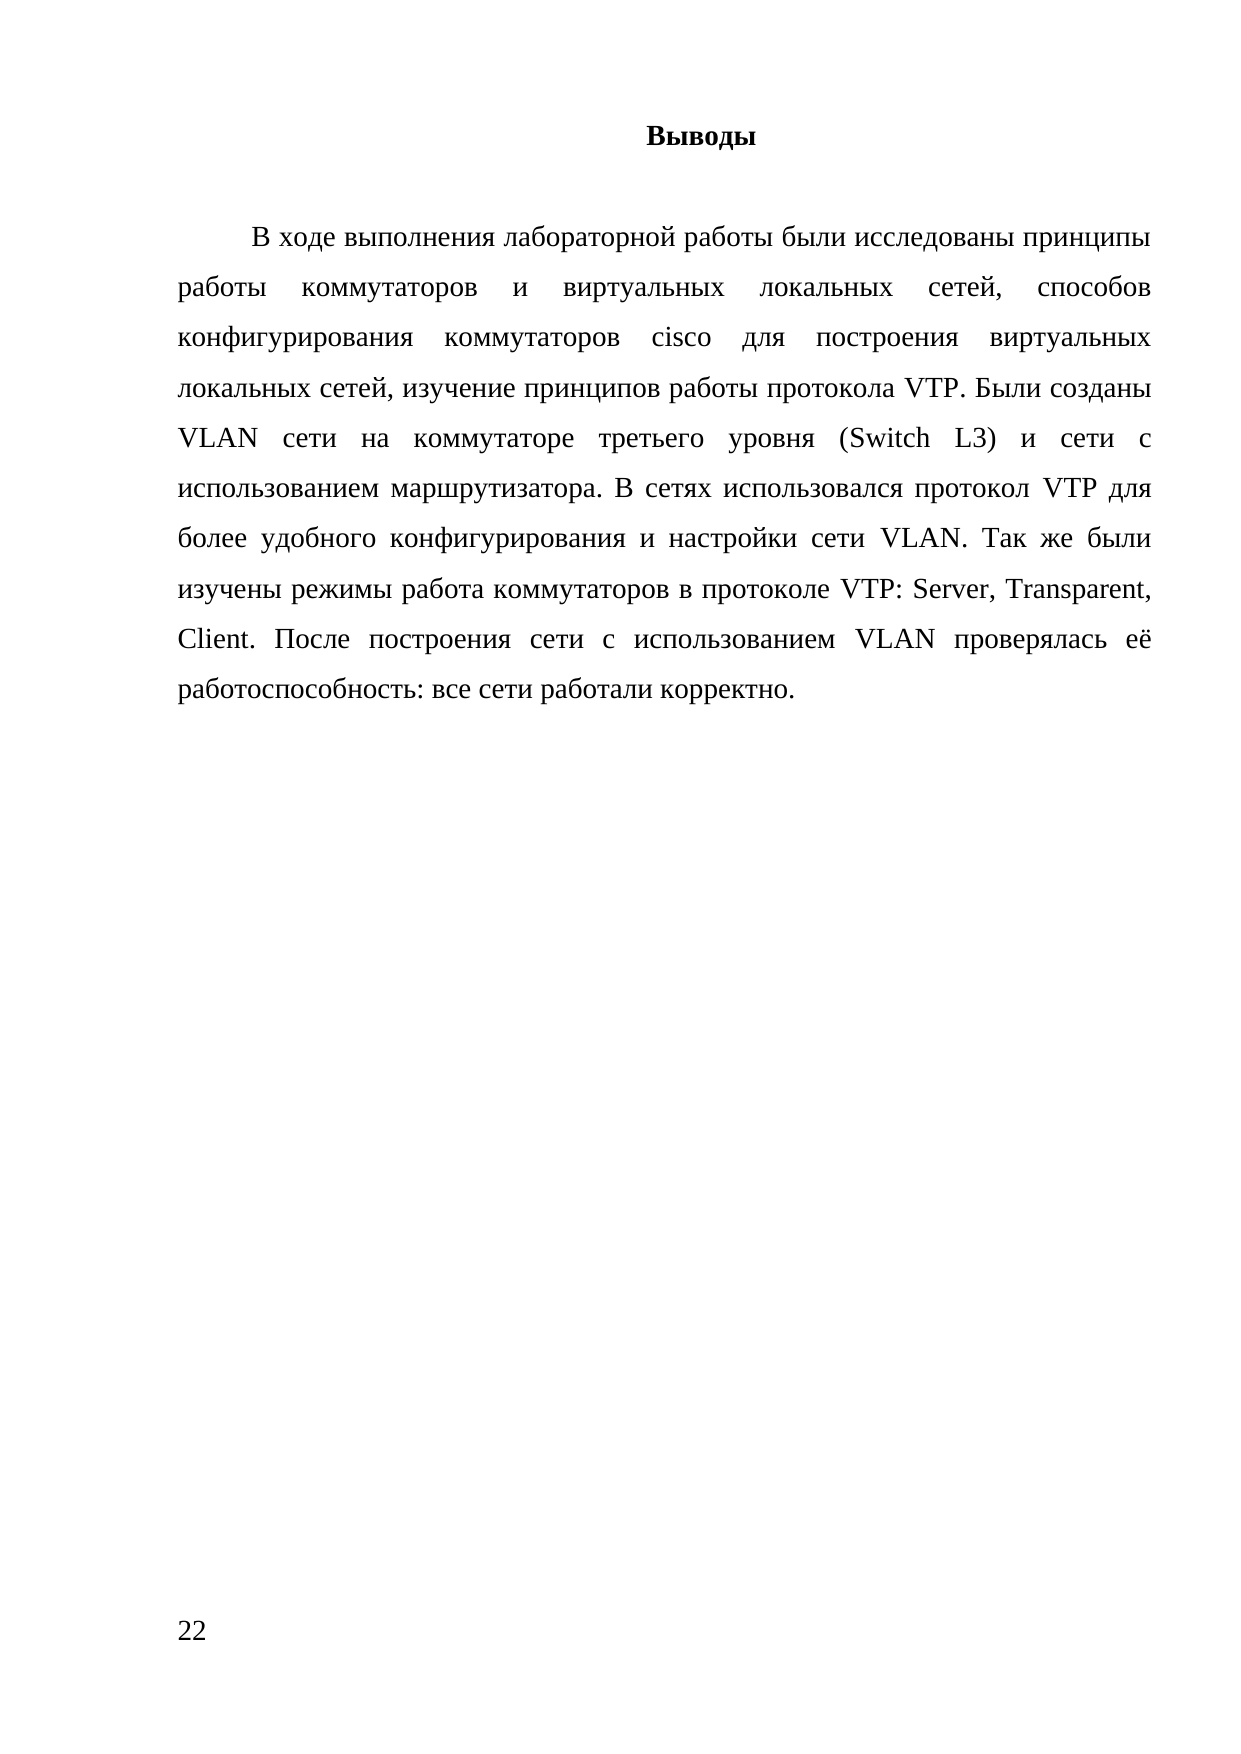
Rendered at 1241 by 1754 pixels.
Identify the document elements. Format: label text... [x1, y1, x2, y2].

text Выводы [177, 118, 1152, 152]
text В ходе выполнения лабораторной работы были исследованы принципы работы коммутаторов и виртуальных локальных сетей, способов конфигурирования коммутаторов cisco для построения виртуальных локальных сетей, изучение принципов работы протокола VTP. Были созданы VLAN сети на коммутаторе третьего уровня (Switch L3) и сети с использованием маршрутизатора. В сетях использовался протокол VTP для более удобного конфигурирования и настройки сети VLAN. Так же были изучены режимы работа коммутаторов в протоколе VTP: Server, Transparent, Client. После построения сети с использованием VLAN проверялась её работоспособность: все сети работали корректно. [177, 219, 1152, 705]
